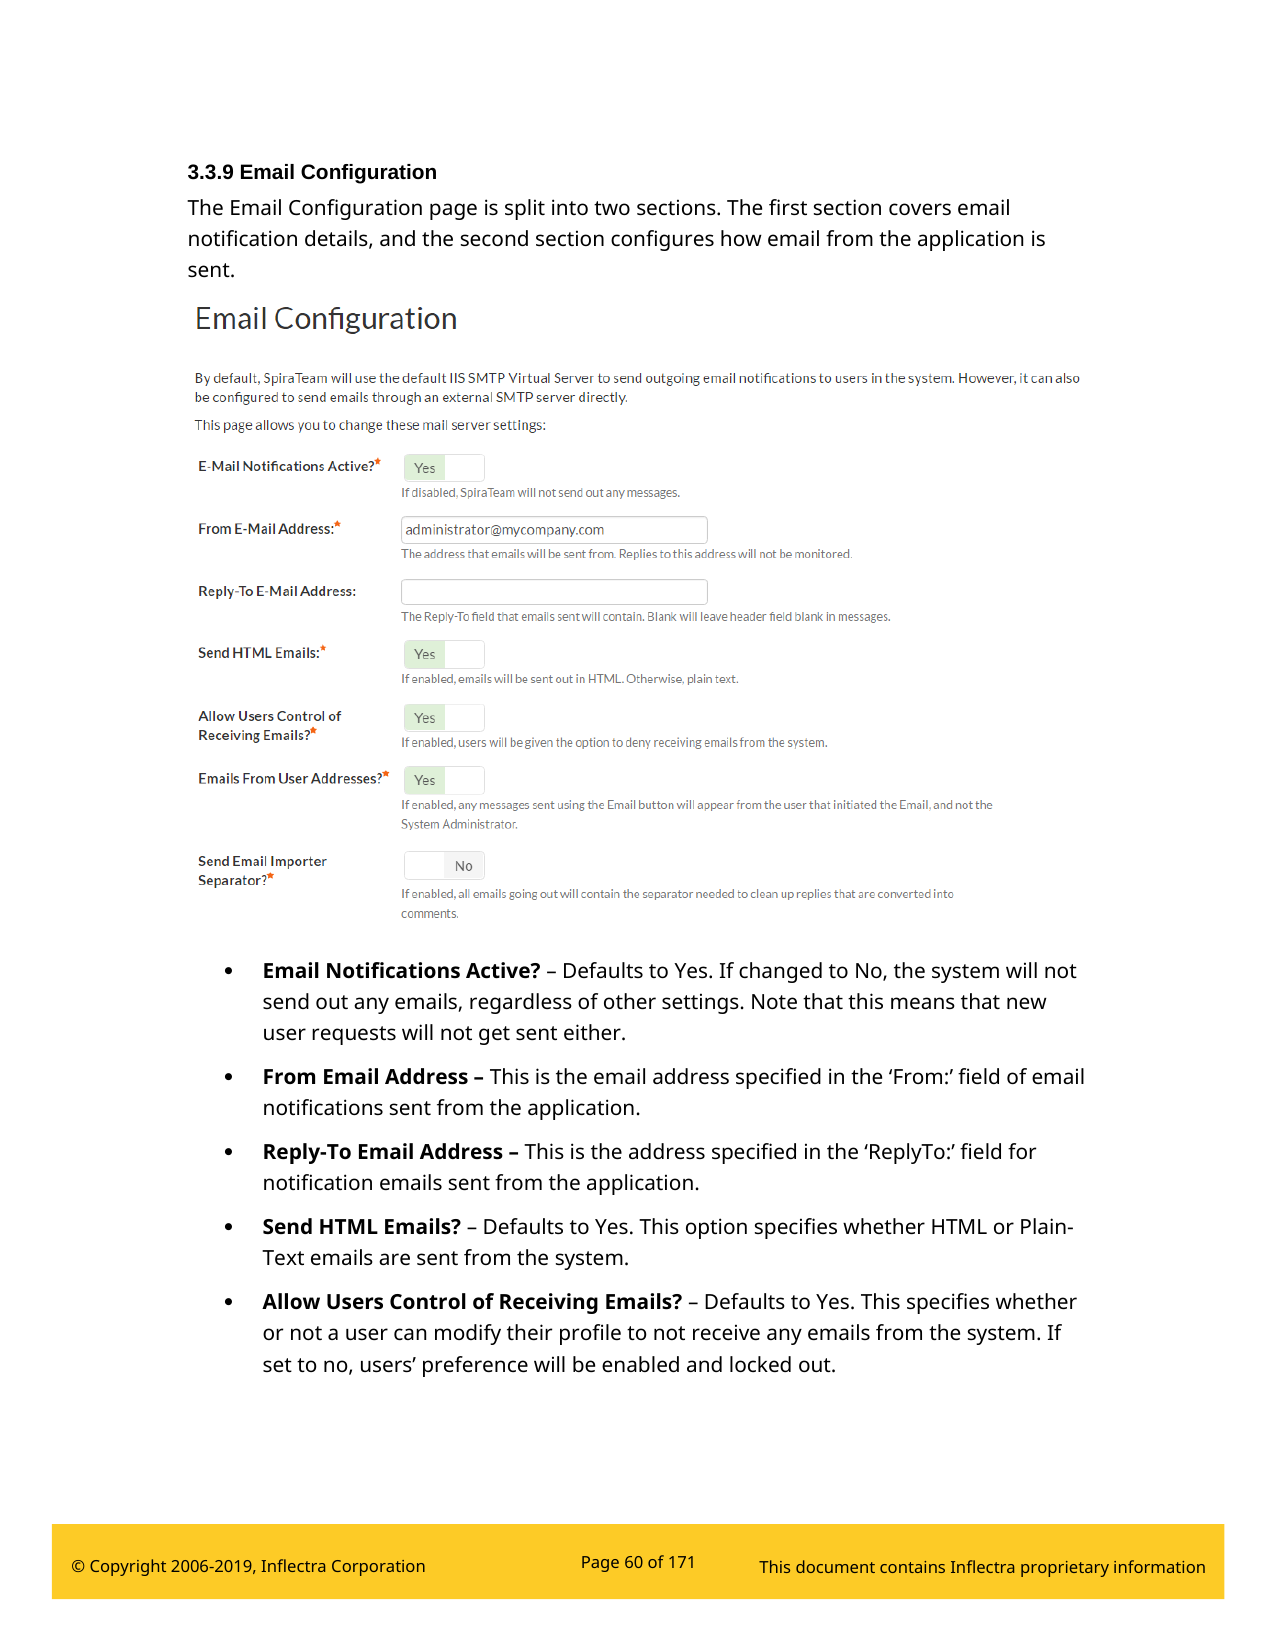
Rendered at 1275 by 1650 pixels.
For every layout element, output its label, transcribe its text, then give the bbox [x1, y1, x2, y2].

list From Email Address – This is the email address specified in the ‘From:’ field of email notifications sent from the application. [225, 1062, 1087, 1122]
list Allow Users Control of Receiving Emails? – Defaults to Yes. This specifies whether or not a user can modify their profile to not receive any emails from the system. If set to no, users’ preference will be enabled and locked out. [225, 1287, 1087, 1378]
text The Email Configuration page is split into two sections. The first section covers email notification details, and the second section configures how email from the application is sent. [187, 193, 1087, 283]
list Send HTML Emails? – Defaults to Yes. This option specifies whether HTML or Plain-Text emails are sent from the system. [225, 1212, 1087, 1272]
list Email Notifications Active? – Defaults to Yes. If changed to No, the system will not send out any emails, regardless of other settings. Note that this means that new user requests will not get sent either. [225, 956, 1087, 1047]
list Reply-To Email Address – This is the address specified in the ‘ReplyTo:’ field for notification emails sent from the application. [225, 1137, 1087, 1197]
subtitle 3.3.9 Email Configuration [187, 160, 1087, 184]
picture [187, 298, 1088, 941]
